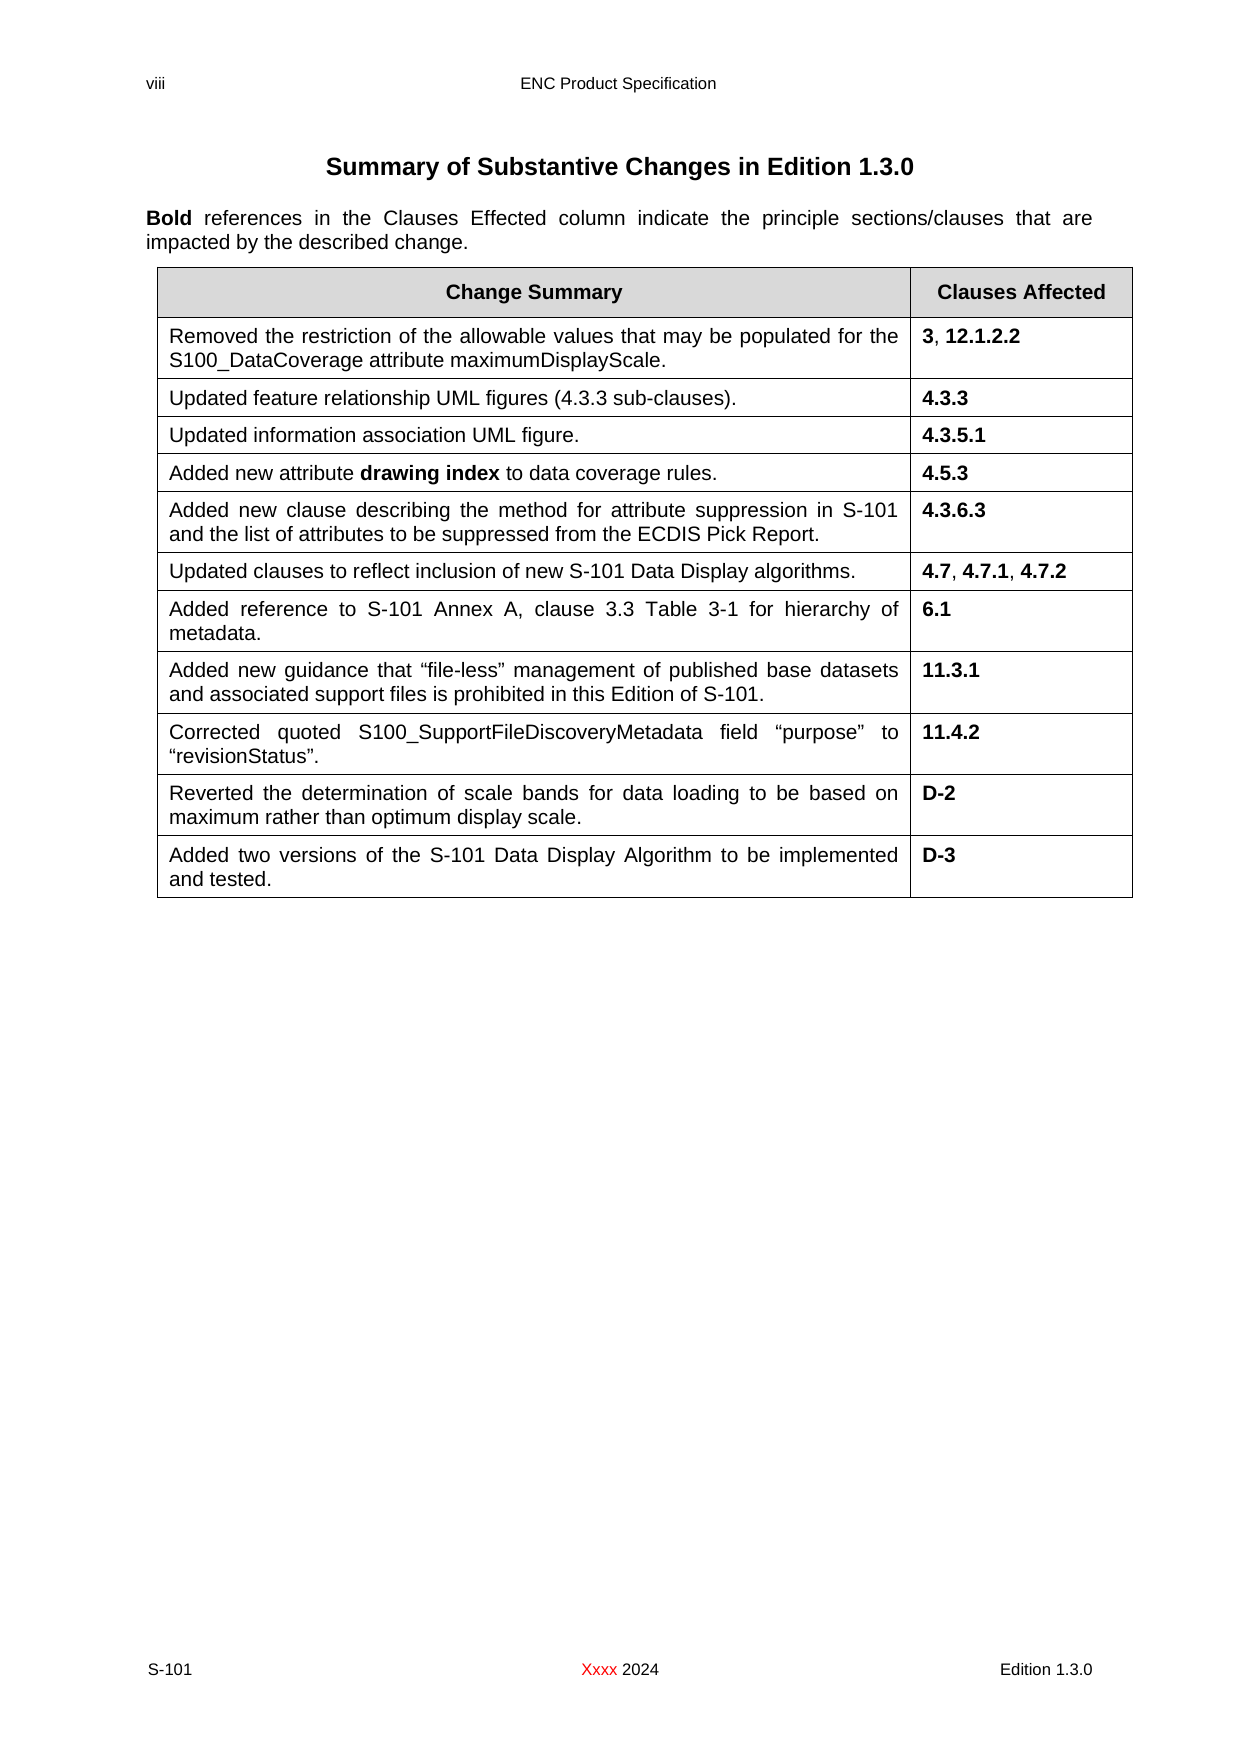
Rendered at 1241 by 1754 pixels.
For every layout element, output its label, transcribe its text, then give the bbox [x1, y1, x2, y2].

table_cell Removed the restriction of the allowable values that may be populated for the S100_DataCoverage attribute maximumDisplayScale. [158, 318, 910, 378]
table_cell 11.4.2 [911, 714, 1132, 774]
table_cell Updated clauses to reflect inclusion of new S-101 Data Display algorithms. [158, 553, 910, 589]
text Summary of Substantive Changes in Edition 1.3.0 [146, 150, 1094, 182]
table_cell Added new attribute drawing index to data coverage rules. [158, 454, 910, 491]
table_cell 6.1 [911, 591, 1132, 651]
table_cell Updated feature relationship UML figures (4.3.3 sub-clauses). [158, 379, 910, 416]
table_cell Updated information association UML figure. [158, 417, 910, 453]
table_cell 4.3.5.1 [911, 417, 1132, 453]
table_header Clauses Affected [911, 268, 1132, 317]
table_cell Added reference to S-101 Annex A, clause 3.3 Table 3-1 for hierarchy of metadata. [158, 591, 910, 651]
table_cell 4.5.3 [911, 454, 1132, 491]
table_cell Added new clause describing the method for attribute suppression in S-101 and the list of attributes to be suppressed from the ECDIS Pick Report. [158, 492, 910, 552]
table_cell D-2 [911, 775, 1132, 835]
text Bold references in the Clauses Effected column indicate the principle sections/clauses that are impacted by the described change. [146, 206, 1094, 254]
table_cell Added new guidance that “file-less” management of published base datasets and associated support files is prohibited in this Edition of S-101. [158, 652, 910, 712]
table_cell Added two versions of the S-101 Data Display Algorithm to be implemented and tested. [158, 836, 910, 897]
table_cell 3, 12.1.2.2 [911, 318, 1132, 378]
table_cell Reverted the determination of scale bands for data loading to be based on maximum rather than optimum display scale. [158, 775, 910, 835]
table_header Change Summary [158, 268, 910, 317]
table_cell 4.3.6.3 [911, 492, 1132, 552]
table_cell 11.3.1 [911, 652, 1132, 712]
table_cell Corrected quoted S100_SupportFileDiscoveryMetadata field “purpose” to “revisionStatus”. [158, 714, 910, 774]
table_cell 4.3.3 [911, 379, 1132, 416]
table_cell 4.7, 4.7.1, 4.7.2 [911, 553, 1132, 589]
table_cell D-3 [911, 836, 1132, 897]
